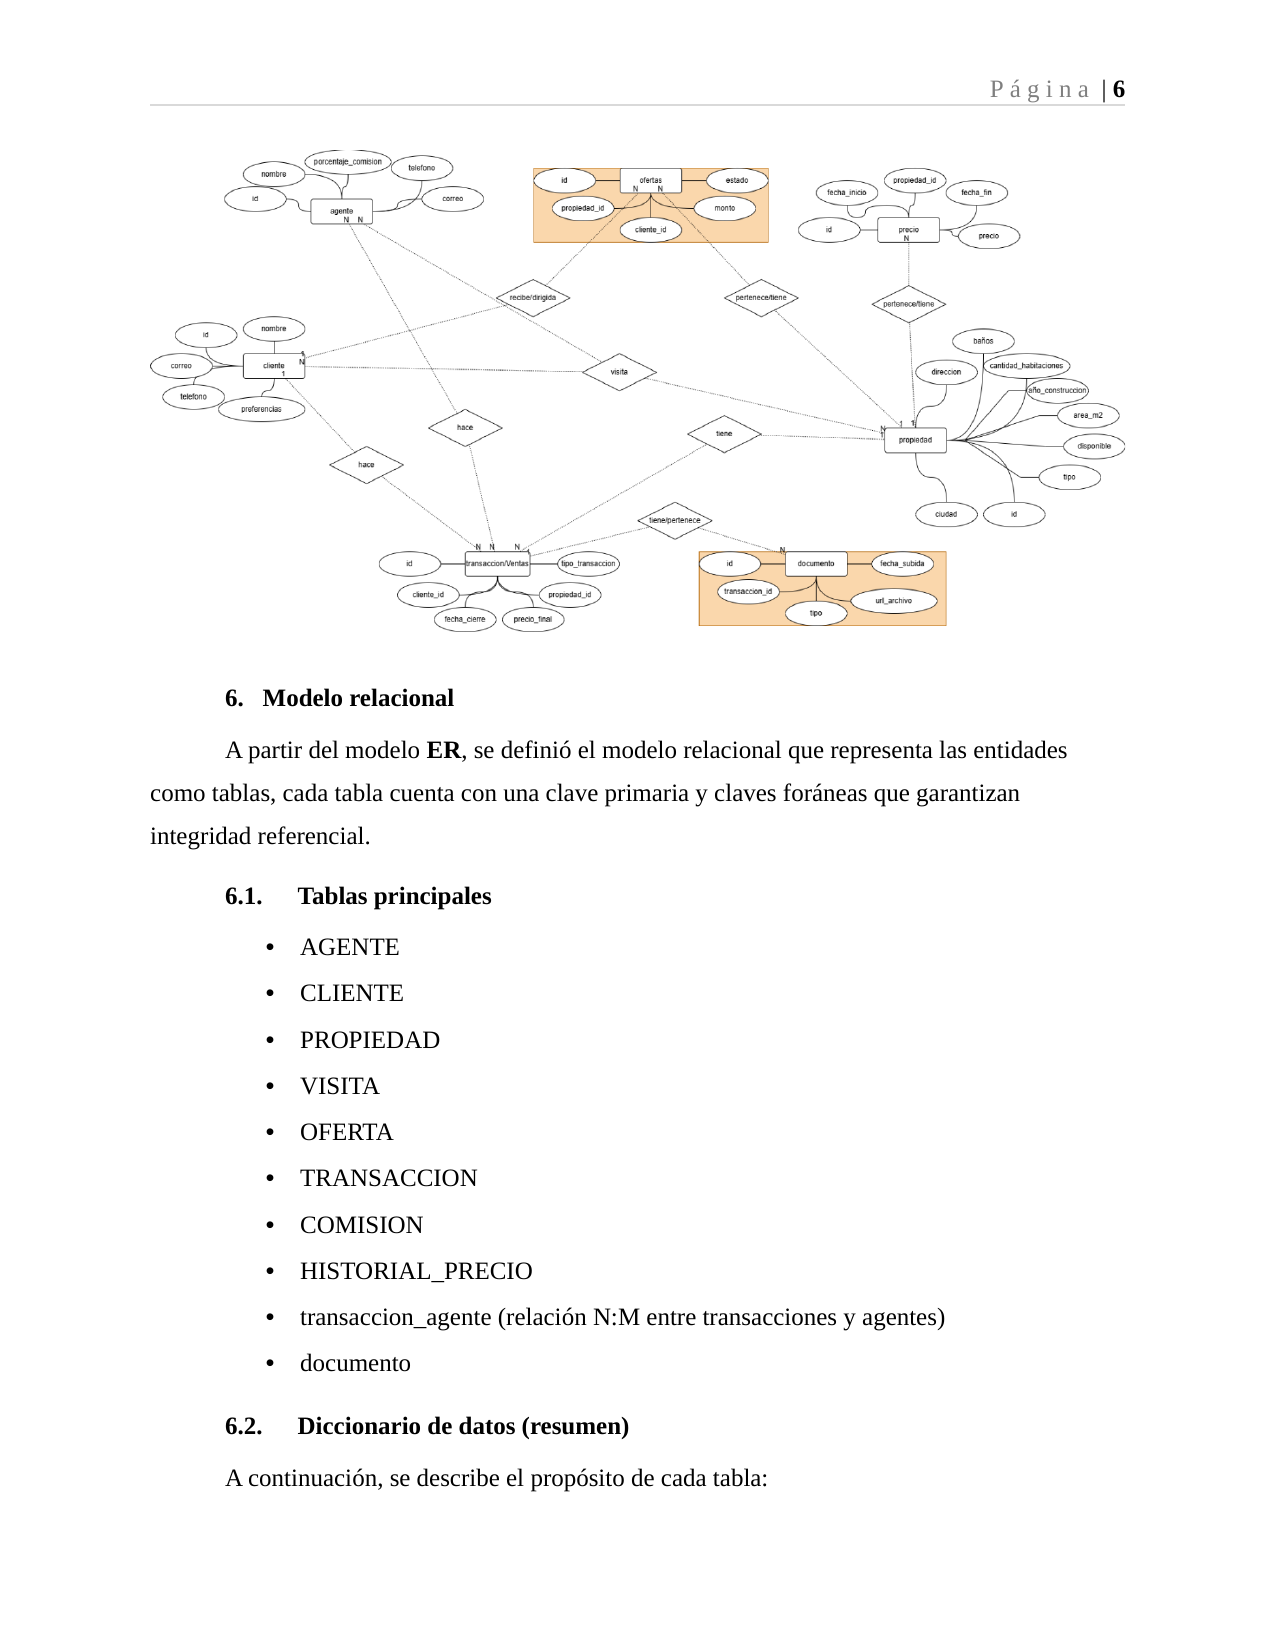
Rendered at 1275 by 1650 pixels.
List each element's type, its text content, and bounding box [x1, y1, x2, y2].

subtitle Diccionario de datos (resumen) [225, 1411, 1125, 1440]
list VISITA [262, 1071, 1125, 1102]
list PROPIEDAD [262, 1025, 1125, 1056]
text A continuación, se describe el propósito de cada tabla: [150, 1463, 1125, 1492]
list transaccion_agente (relación N:M entre transacciones y agentes) [262, 1302, 1125, 1333]
subtitle Modelo relacional [225, 683, 1125, 712]
list CLIENTE [262, 978, 1125, 1009]
list TRANSACCION [262, 1163, 1125, 1194]
list OFERTA [262, 1117, 1125, 1148]
picture [150, 150, 1125, 632]
text A partir del modelo ER, se definió el modelo relacional que representa las entidades como tablas, cada tabla cuenta con una clave primaria y claves foráneas que garantizan integridad referencial. [150, 735, 1125, 850]
list documento [262, 1348, 1125, 1379]
subtitle Tablas principales [225, 881, 1125, 909]
list AGENTE [262, 932, 1125, 963]
list COMISION [262, 1210, 1125, 1241]
list HISTORIAL_PRECIO [262, 1256, 1125, 1287]
